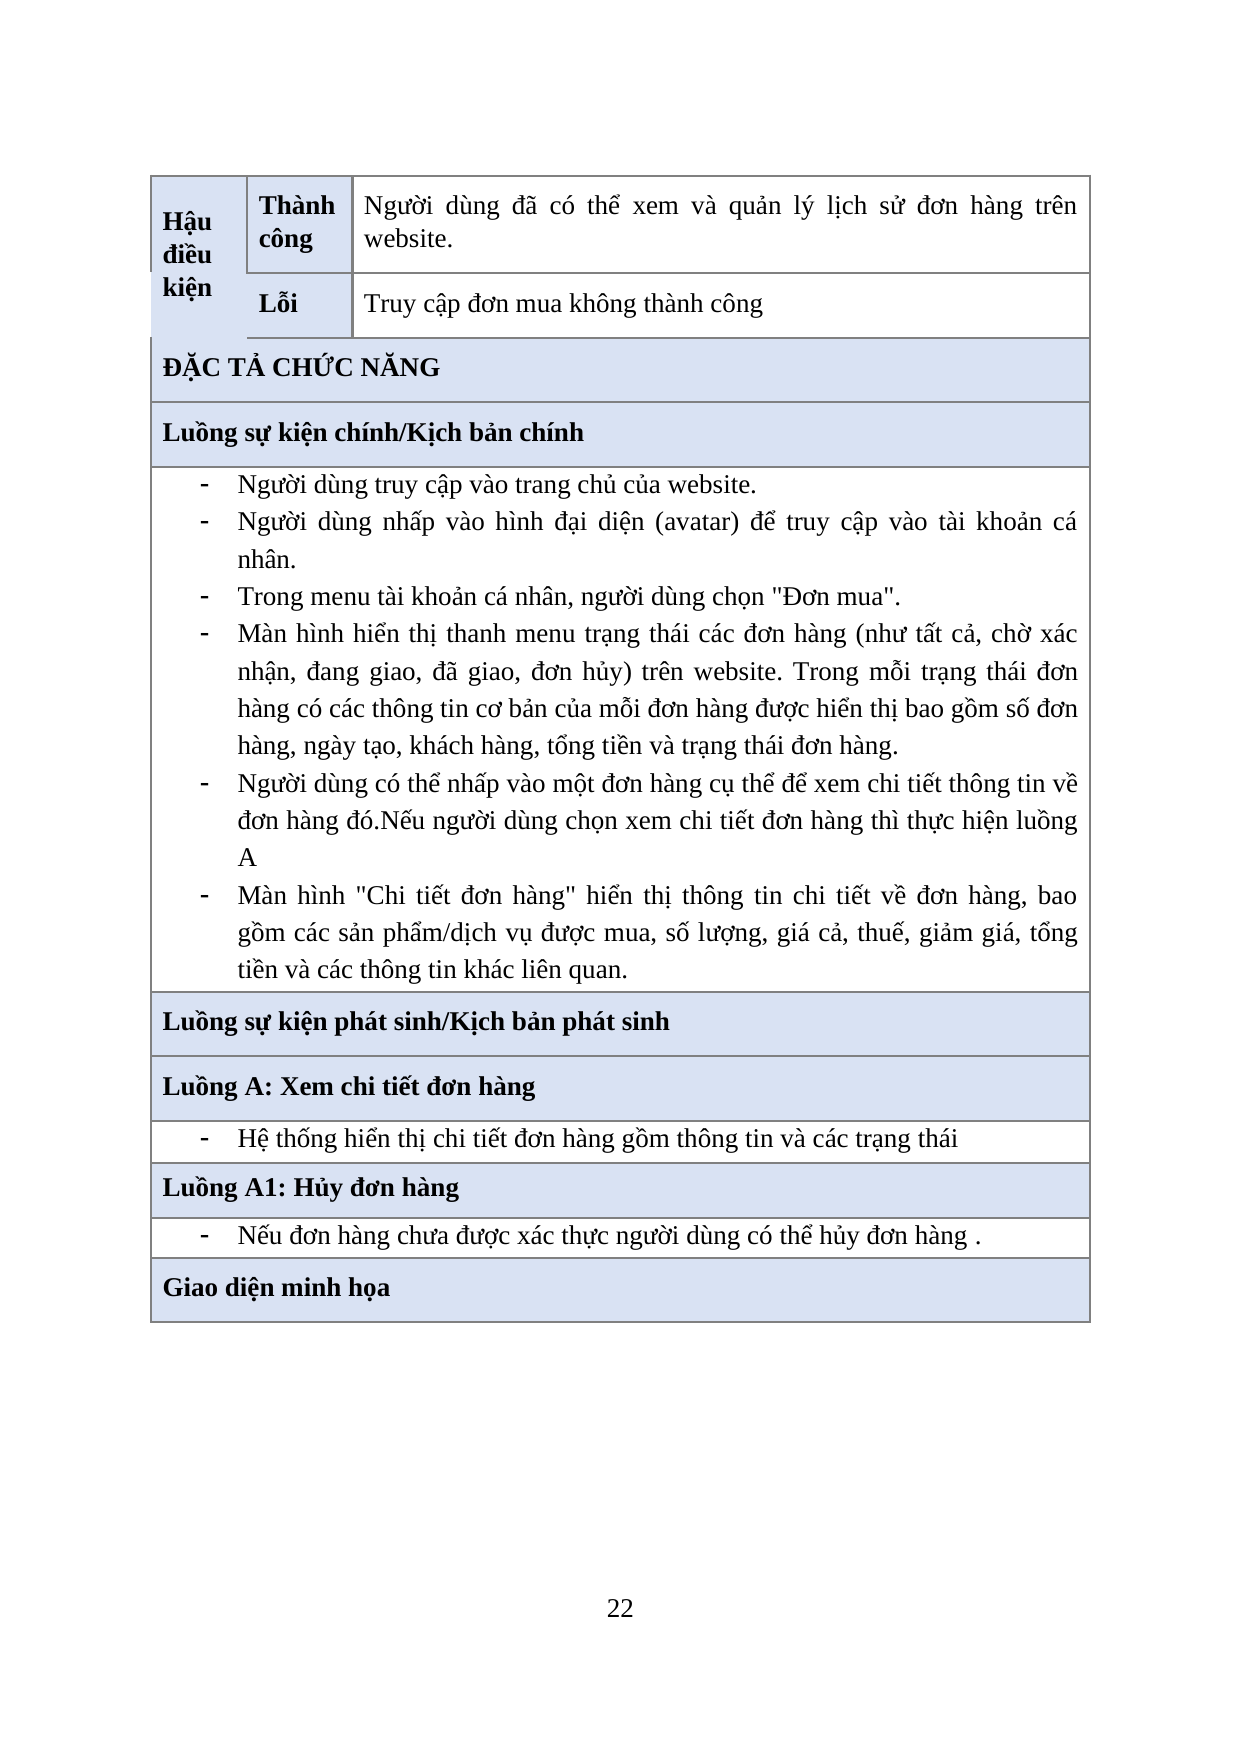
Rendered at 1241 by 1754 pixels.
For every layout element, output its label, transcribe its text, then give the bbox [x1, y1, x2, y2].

table_cell Giao diện minh họa [152, 1259, 1089, 1321]
table_cell Hậu điều kiện [151, 177, 247, 337]
table_cell Thành công [248, 177, 351, 272]
table_cell Hệ thống hiển thị chi tiết đơn hàng gồm thông tin và các trạng thái [152, 1122, 1089, 1162]
table_cell Luồng A1: Hủy đơn hàng [152, 1164, 1089, 1217]
table_cell Luồng A: Xem chi tiết đơn hàng [152, 1057, 1089, 1120]
table_cell Lỗi [247, 274, 351, 337]
table_cell Luồng sự kiện chính/Kịch bản chính [152, 403, 1089, 466]
table_cell Nếu đơn hàng chưa được xác thực người dùng có thể hủy đơn hàng . [152, 1219, 1089, 1257]
table_cell Truy cập đơn mua không thành công [354, 274, 1089, 337]
table_cell Người dùng truy cập vào trang chủ của website. Người dùng nhấp vào hình đại diện (avatar) để truy cập vào tài khoản cá nhân. Trong menu tài khoản cá nhân, người dùng chọn "Đơn mua". Màn hình hiển thị thanh menu trạng thái các đơn hàng (như tất cả, chờ xác nhận, đang giao, đã giao, đơn hủy) trên website. Trong mỗi trạng thái đơn hàng có các thông tin cơ bản của mỗi đơn hàng được hiển thị bao gồm số đơn hàng, ngày tạo, khách hàng, tổng tiền và trạng thái đơn hàng. Người dùng có thể nhấp vào một đơn hàng cụ thể để xem chi tiết thông tin về đơn hàng đó.Nếu người dùng chọn xem chi tiết đơn hàng thì thực hiện luồng A Màn hình "Chi tiết đơn hàng" hiển thị thông tin chi tiết về đơn hàng, bao gồm các sản phẩm/dịch vụ được mua, số lượng, giá cả, thuế, giảm giá, tổng tiền và các thông tin khác liên quan. [152, 468, 1089, 991]
table_cell ĐẶC TẢ CHỨC NĂNG [152, 337, 1089, 401]
table_cell Người dùng đã có thể xem và quản lý lịch sử đơn hàng trên website. [354, 177, 1089, 272]
table_cell Luồng sự kiện phát sinh/Kịch bản phát sinh [152, 993, 1089, 1055]
